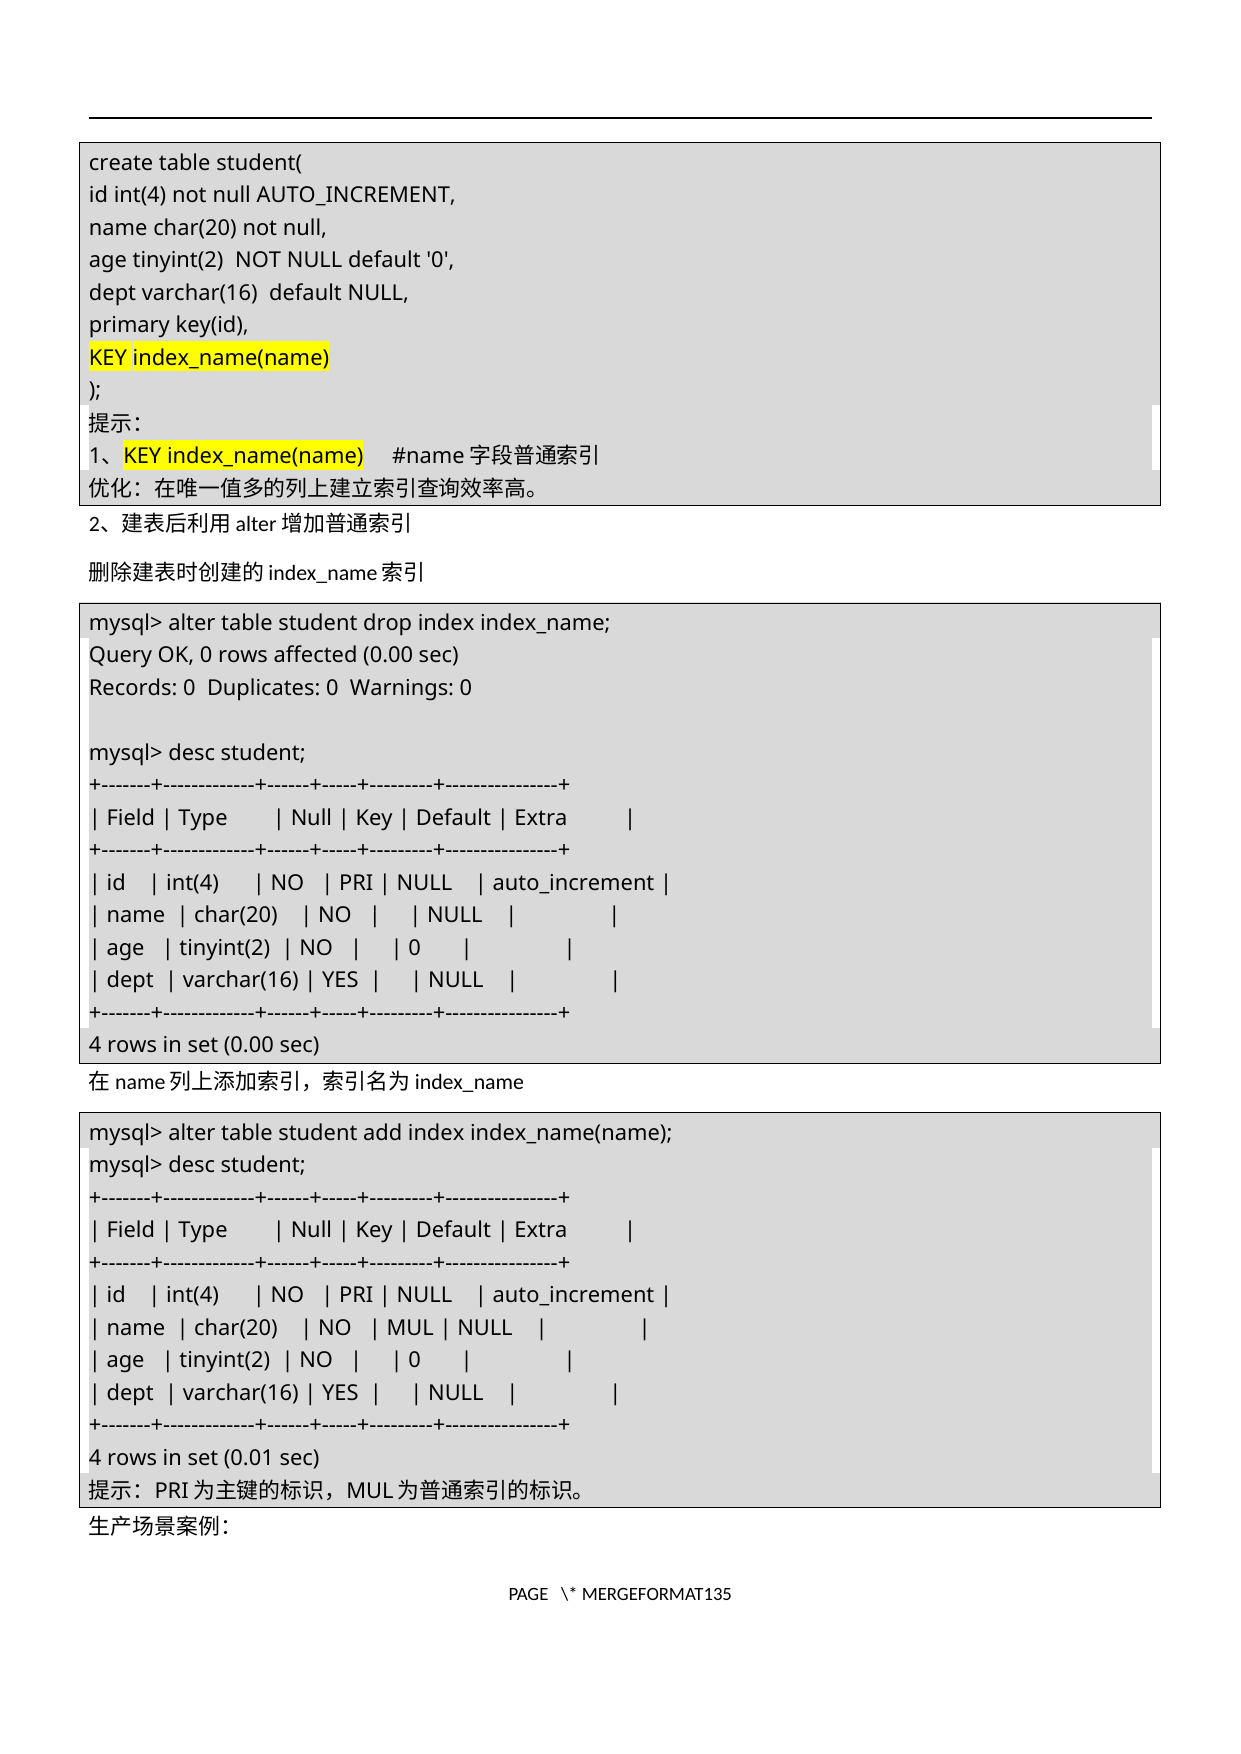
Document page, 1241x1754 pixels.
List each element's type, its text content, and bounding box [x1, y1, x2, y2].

text 1、KEY index_name(name) #name字段普通索引 [89, 438, 1152, 467]
text | Field | Type | Null | Key | Default | Extra | [89, 1213, 1152, 1245]
text 2、建表后利用alter增加普通索引 [89, 506, 1152, 538]
text +-------+-------------+------+-----+---------+----------------+ [89, 996, 1152, 1025]
text +-------+-------------+------+-----+---------+----------------+ [89, 1245, 1152, 1278]
text | age | tinyint(2) | NO | | 0 | | [89, 931, 1152, 963]
text 删除建表时创建的index_name索引 [89, 554, 1152, 587]
text mysql> alter table student add index index_name(name); [80, 1113, 1160, 1148]
text 提示：PRI为主键的标识，MUL为普通索引的标识。 [80, 1469, 1160, 1507]
text +-------+-------------+------+-----+---------+----------------+ [89, 833, 1152, 866]
text 优化：在唯一值多的列上建立索引查询效率高。 [80, 467, 1160, 505]
text 在name列上添加索引，索引名为index_name [89, 1064, 1152, 1096]
text | age | tinyint(2) | NO | | 0 | | [89, 1343, 1152, 1375]
text Records: 0 Duplicates: 0 Warnings: 0 [89, 671, 1152, 703]
text | Field | Type | Null | Key | Default | Extra | [89, 801, 1152, 833]
text 4 rows in set (0.01 sec) [89, 1440, 1152, 1469]
text 提示： [89, 405, 1152, 438]
text +-------+-------------+------+-----+---------+----------------+ [89, 1408, 1152, 1440]
text mysql> desc student; [89, 736, 1152, 768]
text mysql> desc student; [89, 1148, 1152, 1180]
text create table student( id int(4) not null AUTO_INCREMENT, name char(20) not null, age tinyint(2) NOT NULL default '0', dept varchar(16) default NULL, primary key(id), KEY index_name(name) ); [80, 143, 1160, 405]
text | name | char(20) | NO | MUL | NULL | | [89, 1310, 1152, 1343]
text 生产场景案例： [89, 1508, 1152, 1541]
text +-------+-------------+------+-----+---------+----------------+ [89, 768, 1152, 801]
text | dept | varchar(16) | YES | | NULL | | [89, 963, 1152, 996]
text | dept | varchar(16) | YES | | NULL | | [89, 1375, 1152, 1408]
text +-------+-------------+------+-----+---------+----------------+ [89, 1180, 1152, 1213]
text | name | char(20) | NO | | NULL | | [89, 898, 1152, 931]
text | id | int(4) | NO | PRI | NULL | auto_increment | [89, 866, 1152, 898]
text Query OK, 0 rows affected (0.00 sec) [89, 638, 1152, 671]
text mysql> alter table student drop index index_name; [80, 604, 1160, 638]
text 4 rows in set (0.00 sec) [80, 1025, 1160, 1063]
text | id | int(4) | NO | PRI | NULL | auto_increment | [89, 1278, 1152, 1310]
